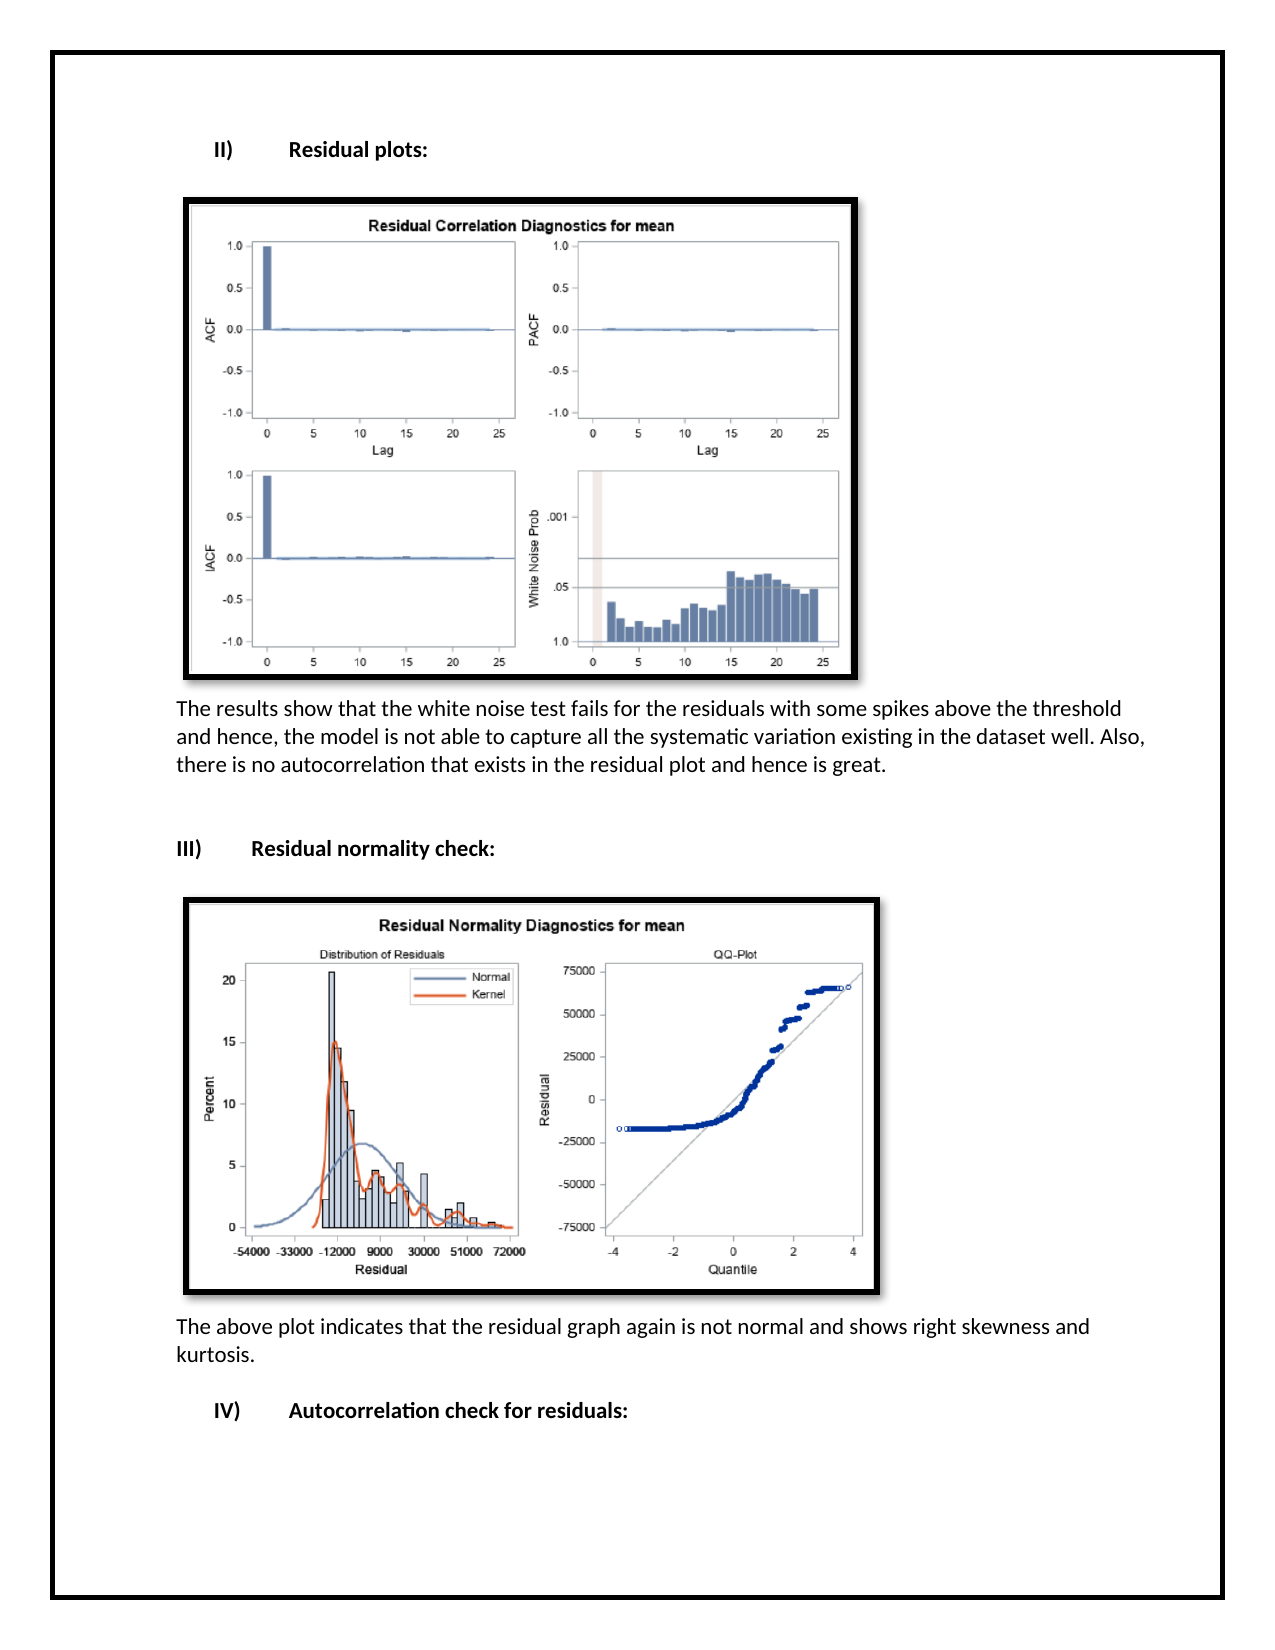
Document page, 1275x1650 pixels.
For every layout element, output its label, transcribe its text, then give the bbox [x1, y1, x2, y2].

list Residual plots: [214, 135, 1155, 163]
picture [189, 903, 874, 1289]
text The above plot indicates that the residual graph again is not normal and shows right skewness and kurtosis. [176, 1312, 1155, 1368]
text The results show that the white noise test fails for the residuals with some spikes above the threshold and hence, the model is not able to capture all the systematic variation existing in the dataset well. Also, there is no autocorrelation that exists in the residual plot and hence is great. [176, 694, 1155, 778]
picture [189, 204, 851, 674]
list Residual normality check: [176, 834, 1155, 862]
list Autocorrelation check for residuals: [214, 1396, 1155, 1424]
